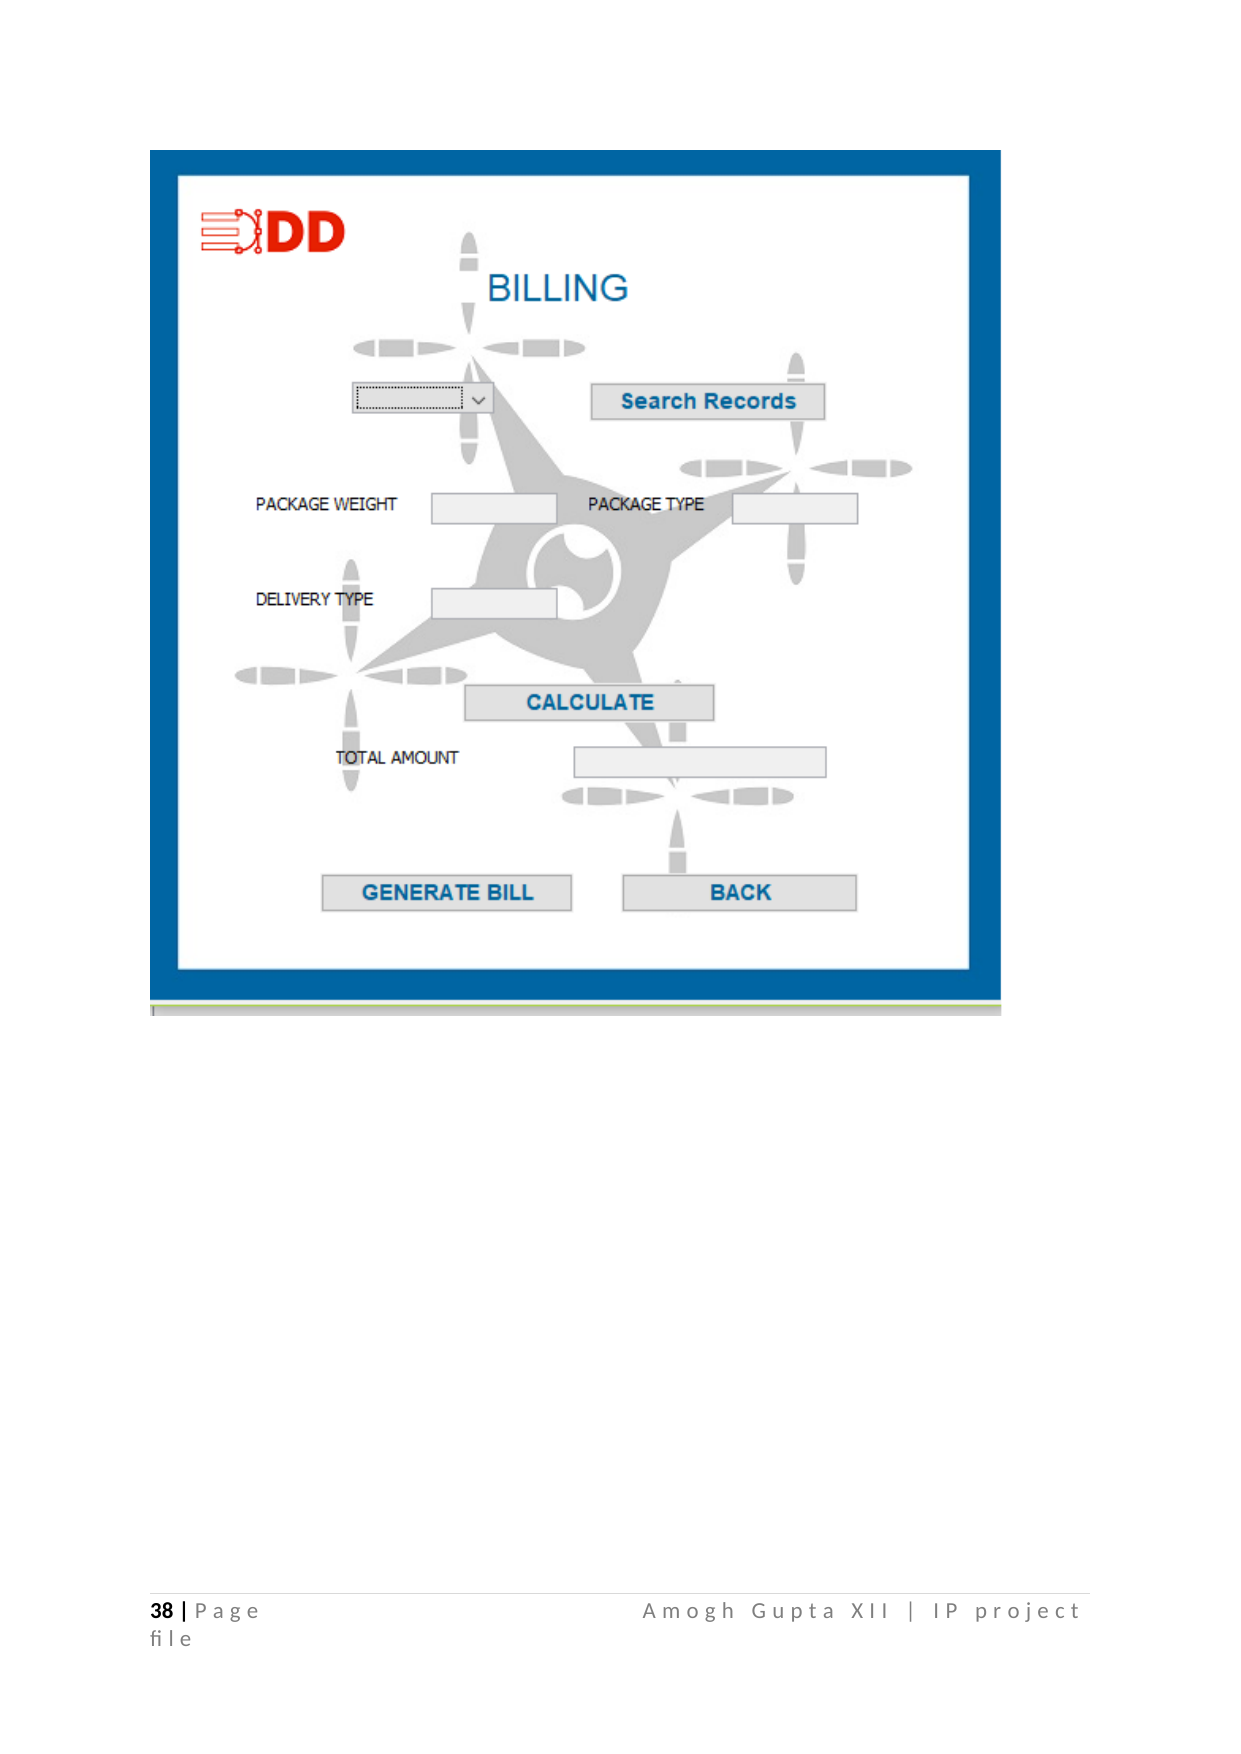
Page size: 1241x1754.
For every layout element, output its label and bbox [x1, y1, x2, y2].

picture [150, 150, 1002, 1016]
